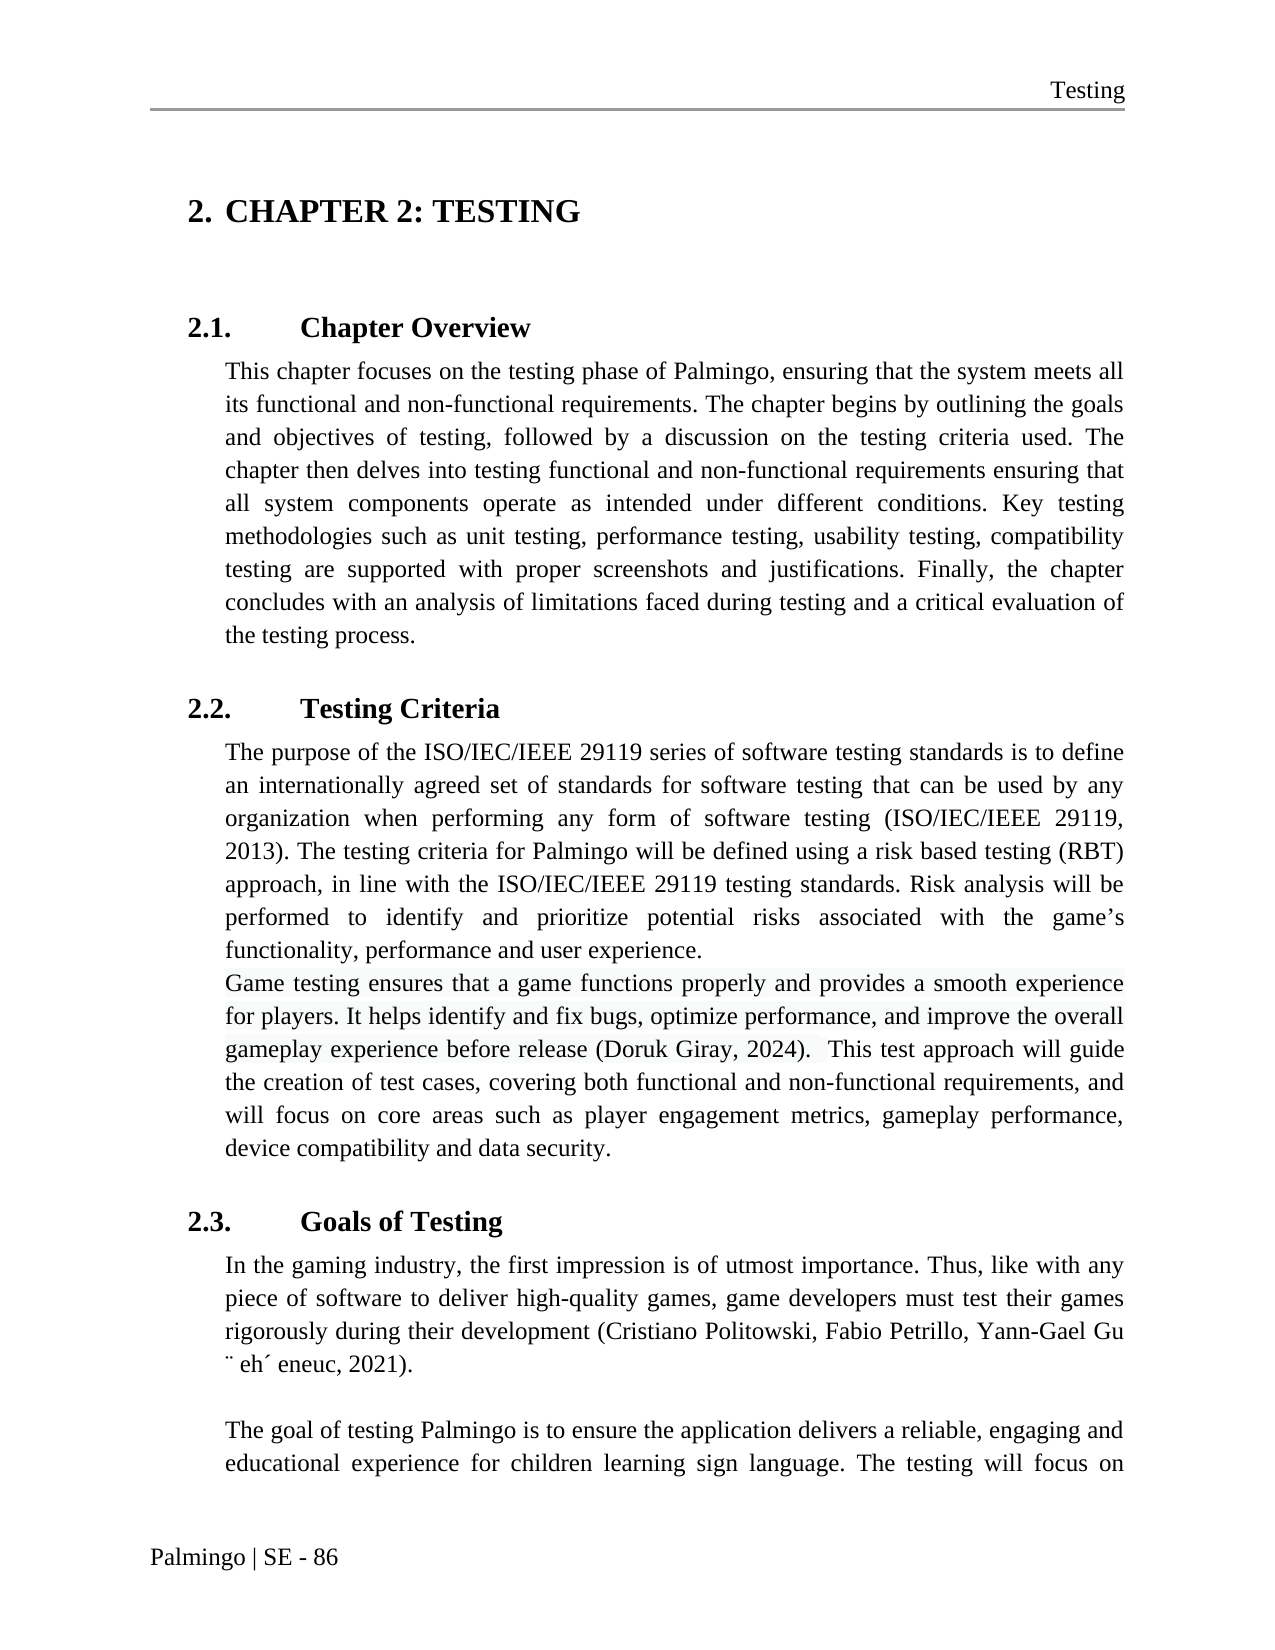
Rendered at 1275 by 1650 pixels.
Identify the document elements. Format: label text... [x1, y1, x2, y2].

subtitle Testing Criteria [187, 691, 1125, 724]
subtitle Chapter Overview [187, 310, 1125, 344]
text In the gaming industry, the first impression is of utmost importance. Thus, like with any piece of software to deliver high-quality games, game developers must test their games rigorously during their development (Cristiano Politowski, Fabio Petrillo, Yann-Gael Gu ¨ eh´ eneuc, 2021). [225, 1250, 1125, 1378]
subtitle CHAPTER 2: TESTING [187, 192, 1125, 230]
text Game testing ensures that a game functions properly and provides a smooth experience for players. It helps identify and fix bugs, optimize performance, and improve the overall gameplay experience before release (Doruk Giray, 2024). This test approach will guide the creation of test cases, covering both functional and non-functional requirements, and will focus on core areas such as player engagement metrics, gameplay performance, device compatibility and data security. [225, 1030, 1125, 1162]
text This chapter focuses on the testing phase of Palmingo, ensuring that the system meets all its functional and non-functional requirements. The chapter begins by outlining the goals and objectives of testing, followed by a discussion on the testing criteria used. The chapter then delves into testing functional and non-functional requirements ensuring that all system components operate as intended under different conditions. Key testing methodologies such as unit testing, performance testing, usability testing, compatibility testing are supported with proper screenshots and justifications. Finally, the chapter concludes with an analysis of limitations faced during testing and a critical evaluation of the testing process. [225, 356, 1125, 649]
subtitle Goals of Testing [187, 1204, 1125, 1237]
text The purpose of the ISO/IEC/IEEE 29119 series of software testing standards is to define an internationally agreed set of standards for software testing that can be used by any organization when performing any form of software testing (ISO/IEC/IEEE 29119, 2013). The testing criteria for Palmingo will be defined using a risk based testing (RBT) approach, in line with the ISO/IEC/IEEE 29119 testing standards. Risk analysis will be performed to identify and prioritize potential risks associated with the game’s functionality, performance and user experience. [225, 737, 1125, 964]
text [225, 1415, 1125, 1477]
